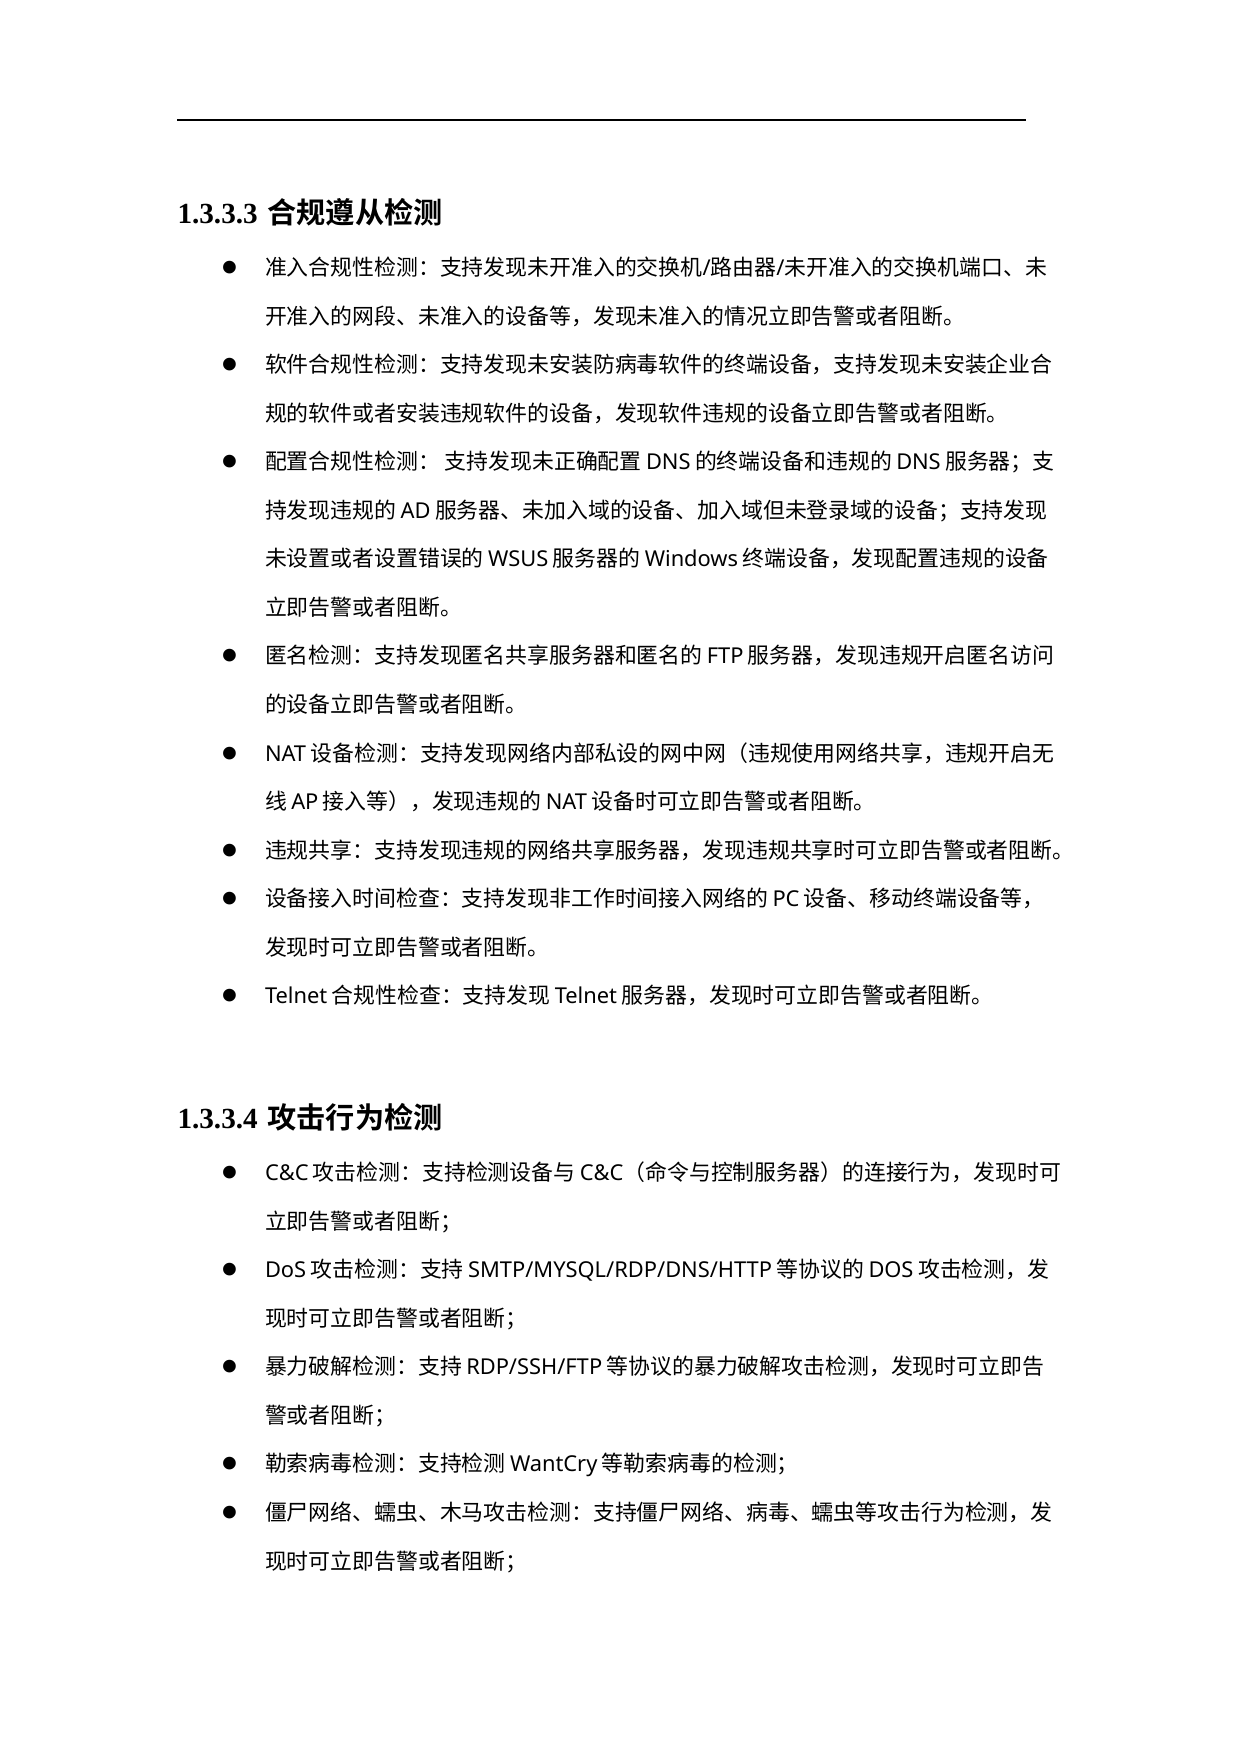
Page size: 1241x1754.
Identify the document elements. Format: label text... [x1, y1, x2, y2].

list DoS攻击检测：支持SMTP/MYSQL/RDP/DNS/HTTP等协议的DOS攻击检测，发现时可立即告警或者阻断； [221, 1252, 1063, 1333]
list 暴力破解检测：支持RDP/SSH/FTP等协议的暴力破解攻击检测，发现时可立即告警或者阻断； [221, 1349, 1063, 1430]
list 匿名检测：支持发现匿名共享服务器和匿名的FTP服务器，发现违规开启匿名访问的设备立即告警或者阻断。 [221, 638, 1063, 719]
list 僵尸网络、蠕虫、木马攻击检测：支持僵尸网络、病毒、蠕虫等攻击行为检测，发现时可立即告警或者阻断； [221, 1494, 1063, 1576]
list 违规共享：支持发现违规的网络共享服务器，发现违规共享时可立即告警或者阻断。 [221, 832, 1063, 865]
list 勒索病毒检测：支持检测WantCry等勒索病毒的检测； [221, 1446, 1063, 1479]
list 配置合规性检测： 支持发现未正确配置DNS的终端设备和违规的DNS服务器；支持发现违规的AD服务器、未加入域的设备、加入域但未登录域的设备；支持发现未设置或者设置错误的WSUS服务器的Windows终端设备，发现配置违规的设备立即告警或者阻断。 [221, 444, 1063, 622]
list 准入合规性检测：支持发现未开准入的交换机/路由器/未开准入的交换机端口、未开准入的网段、未准入的设备等，发现未准入的情况立即告警或者阻断。 [221, 249, 1063, 331]
subtitle 攻击行为检测 [177, 1084, 1063, 1149]
list 软件合规性检测：支持发现未安装防病毒软件的终端设备，支持发现未安装企业合规的软件或者安装违规软件的设备，发现软件违规的设备立即告警或者阻断。 [221, 347, 1063, 428]
list 设备接入时间检查：支持发现非工作时间接入网络的PC设备、移动终端设备等，发现时可立即告警或者阻断。 [221, 881, 1063, 962]
list Telnet合规性检查：支持发现Telnet服务器，发现时可立即告警或者阻断。 [221, 978, 1063, 1010]
subtitle 合规遵从检测 [177, 178, 1063, 243]
list NAT设备检测：支持发现网络内部私设的网中网（违规使用网络共享，违规开启无线AP接入等），发现违规的NAT设备时可立即告警或者阻断。 [221, 735, 1063, 817]
list C&C攻击检测：支持检测设备与C&C（命令与控制服务器）的连接行为，发现时可立即告警或者阻断； [221, 1155, 1063, 1236]
